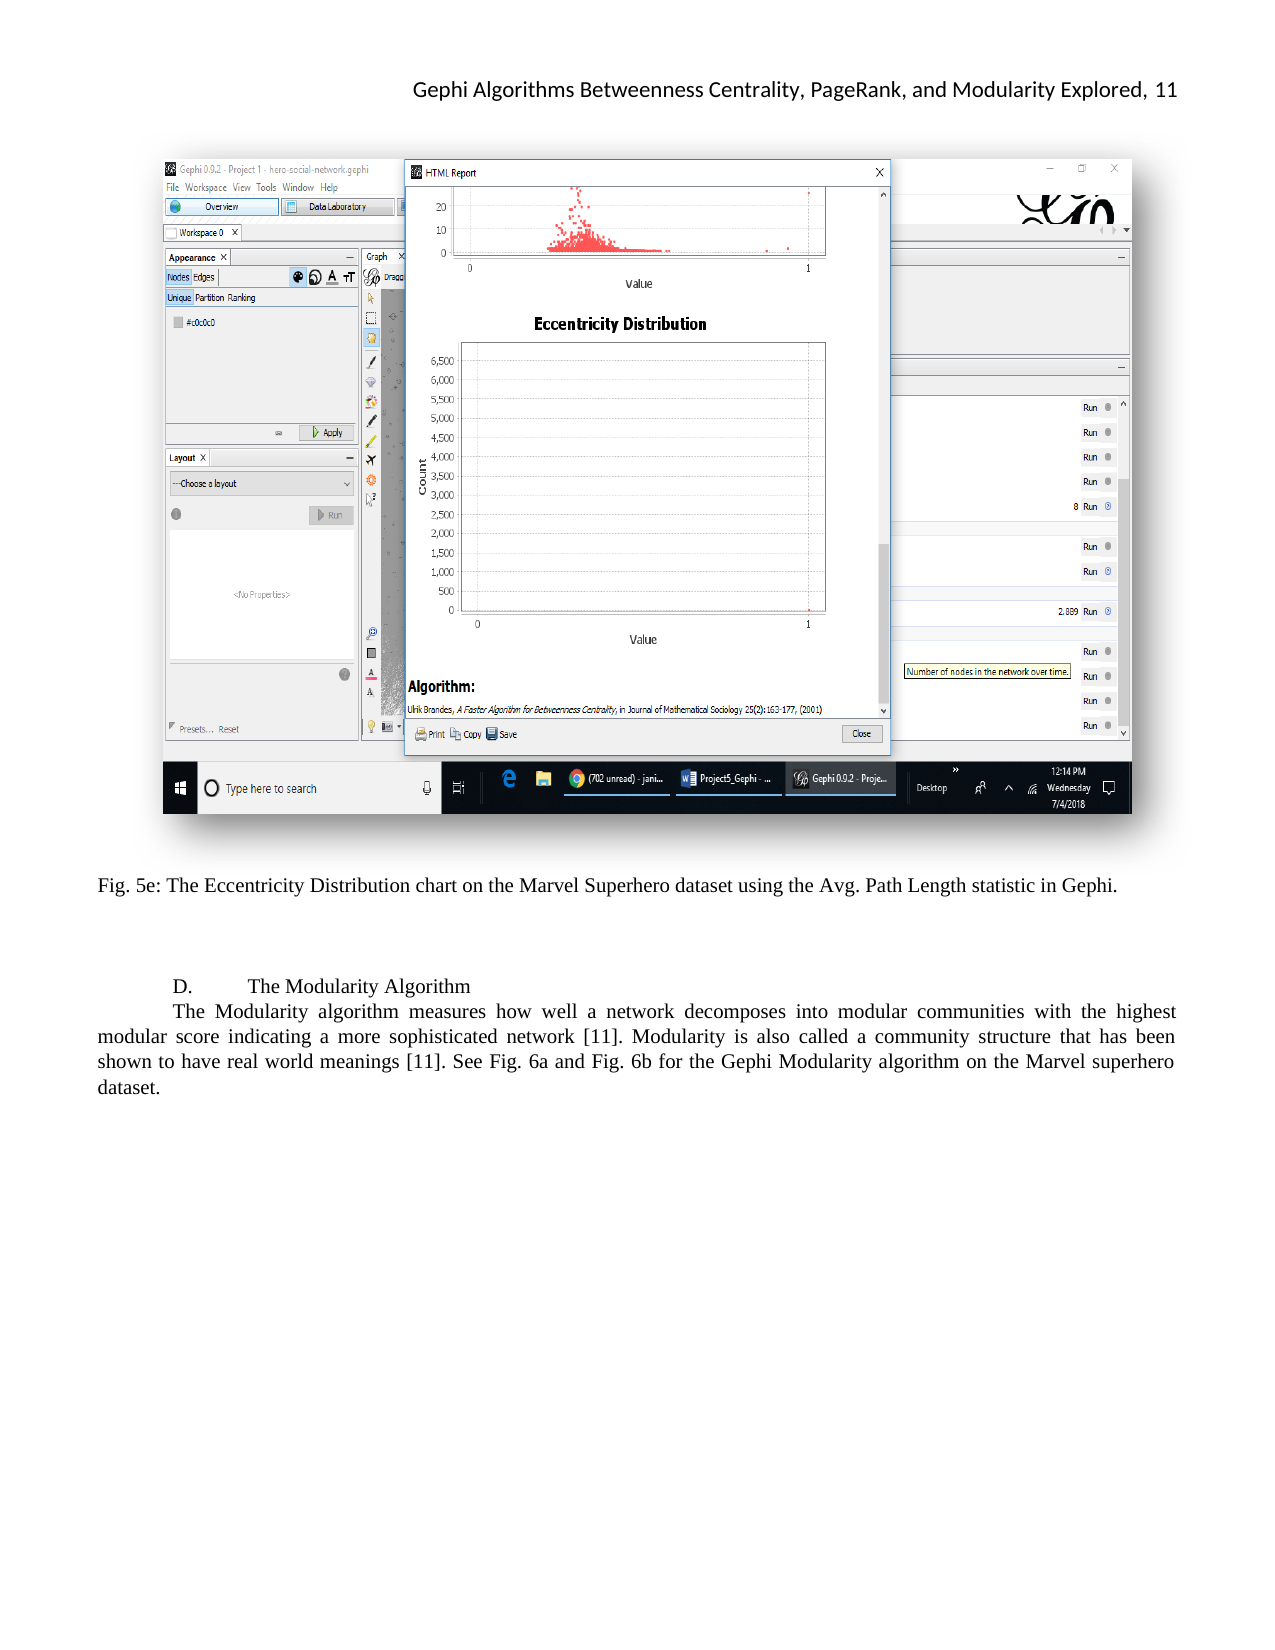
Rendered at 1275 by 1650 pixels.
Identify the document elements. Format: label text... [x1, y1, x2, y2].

text Fig. 5e: The Eccentricity Distribution chart on the Marvel Superhero dataset using the Avg. Path Length statistic in Gephi. [97, 873, 1177, 897]
text D. The Modularity Algorithm [97, 974, 1177, 998]
text The Modularity algorithm measures how well a network decomposes into modular communities with the highest modular score indicating a more sophisticated network [11]. Modularity is also called a community structure that has been shown to have real world meanings [11]. See Fig. 6a and Fig. 6b for the Gephi Modularity algorithm on the Marvel superhero dataset. [97, 999, 1177, 1099]
picture [163, 159, 1132, 814]
